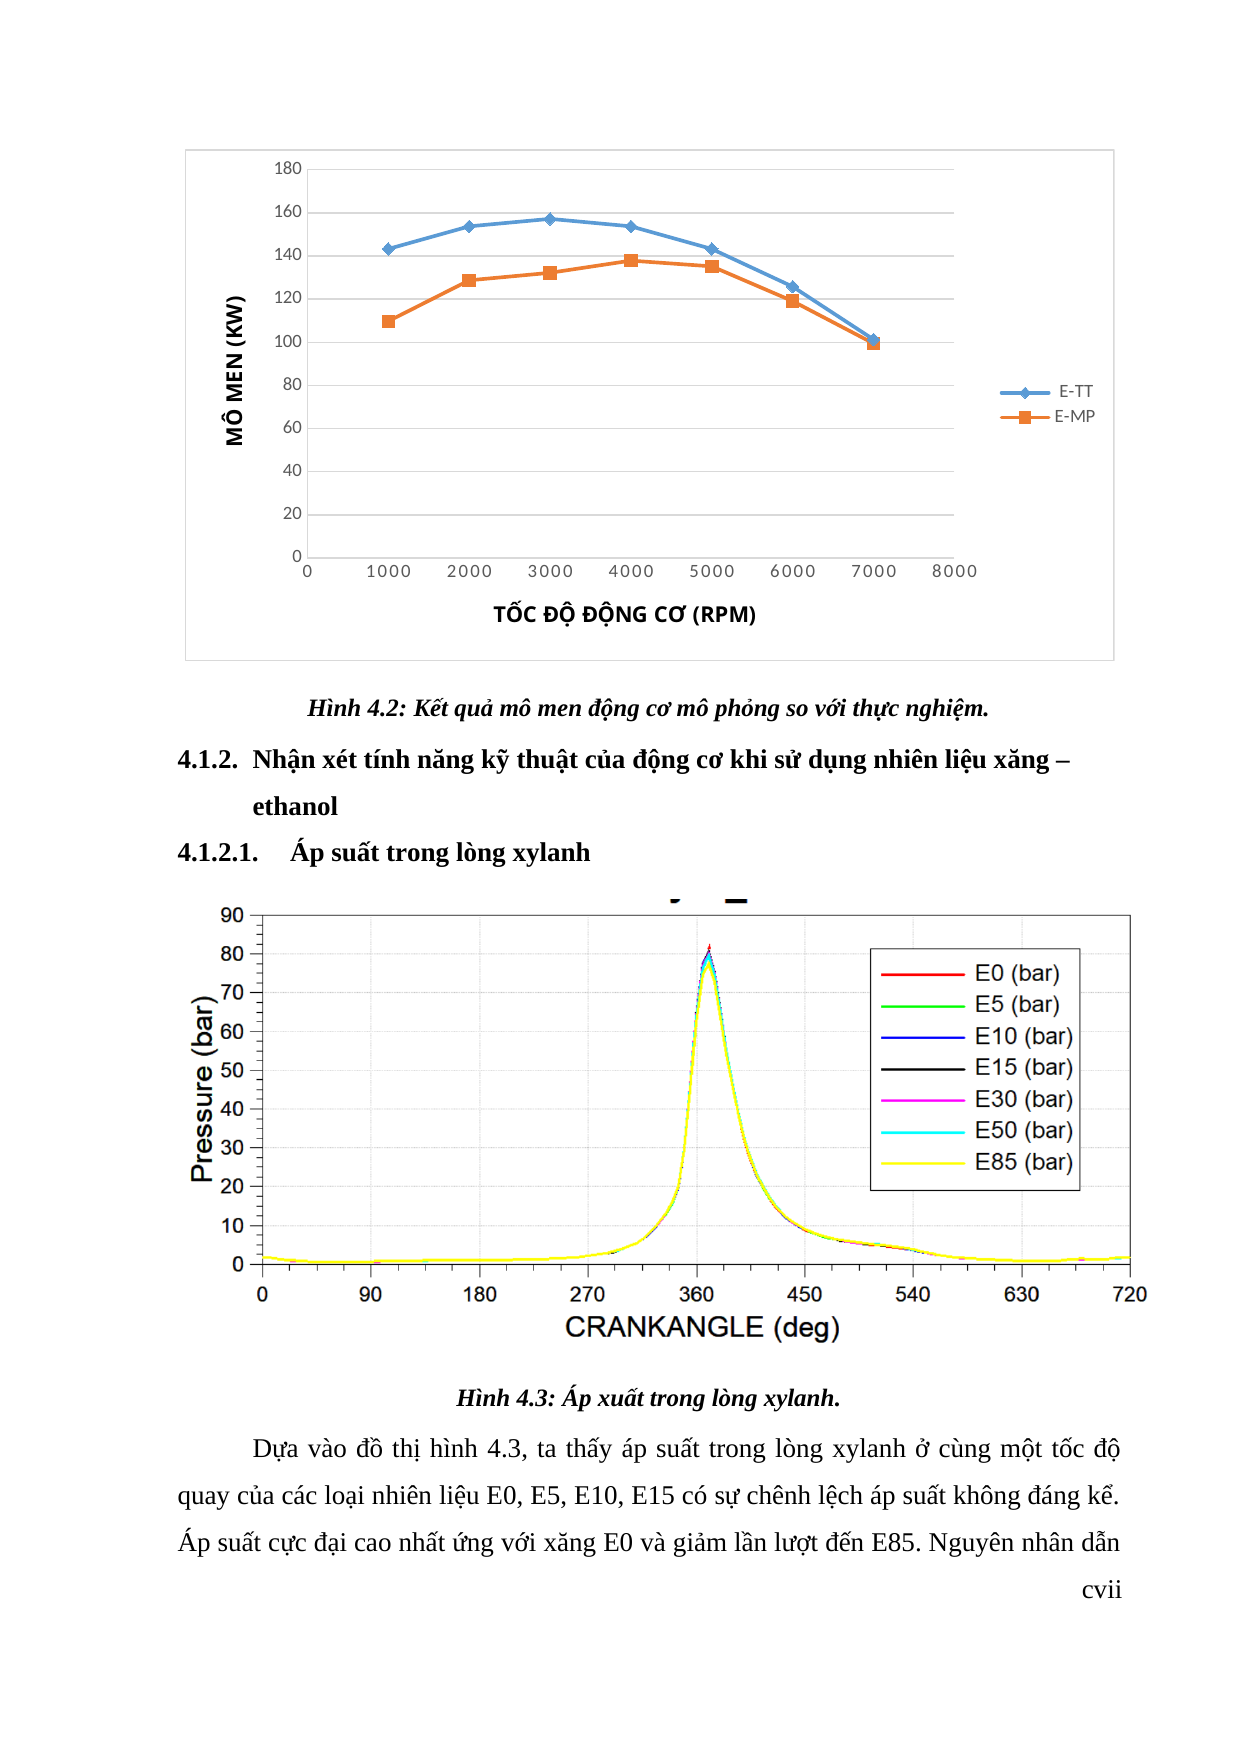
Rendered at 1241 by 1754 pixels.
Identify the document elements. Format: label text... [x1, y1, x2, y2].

picture [177, 899, 1152, 1351]
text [177, 1432, 1122, 1557]
text Hình 4.3: Áp xuất trong lòng xylanh. [177, 1383, 1122, 1412]
text Hình 4.2: Kết quả mô men động cơ mô phỏng so với thực nghiệm. [177, 693, 1122, 722]
list Nhận xét tính năng kỹ thuật của động cơ khi sử dụng nhiên liệu xăng – ethanol [177, 743, 1122, 821]
list Áp suất trong lòng xylanh [177, 836, 1122, 867]
